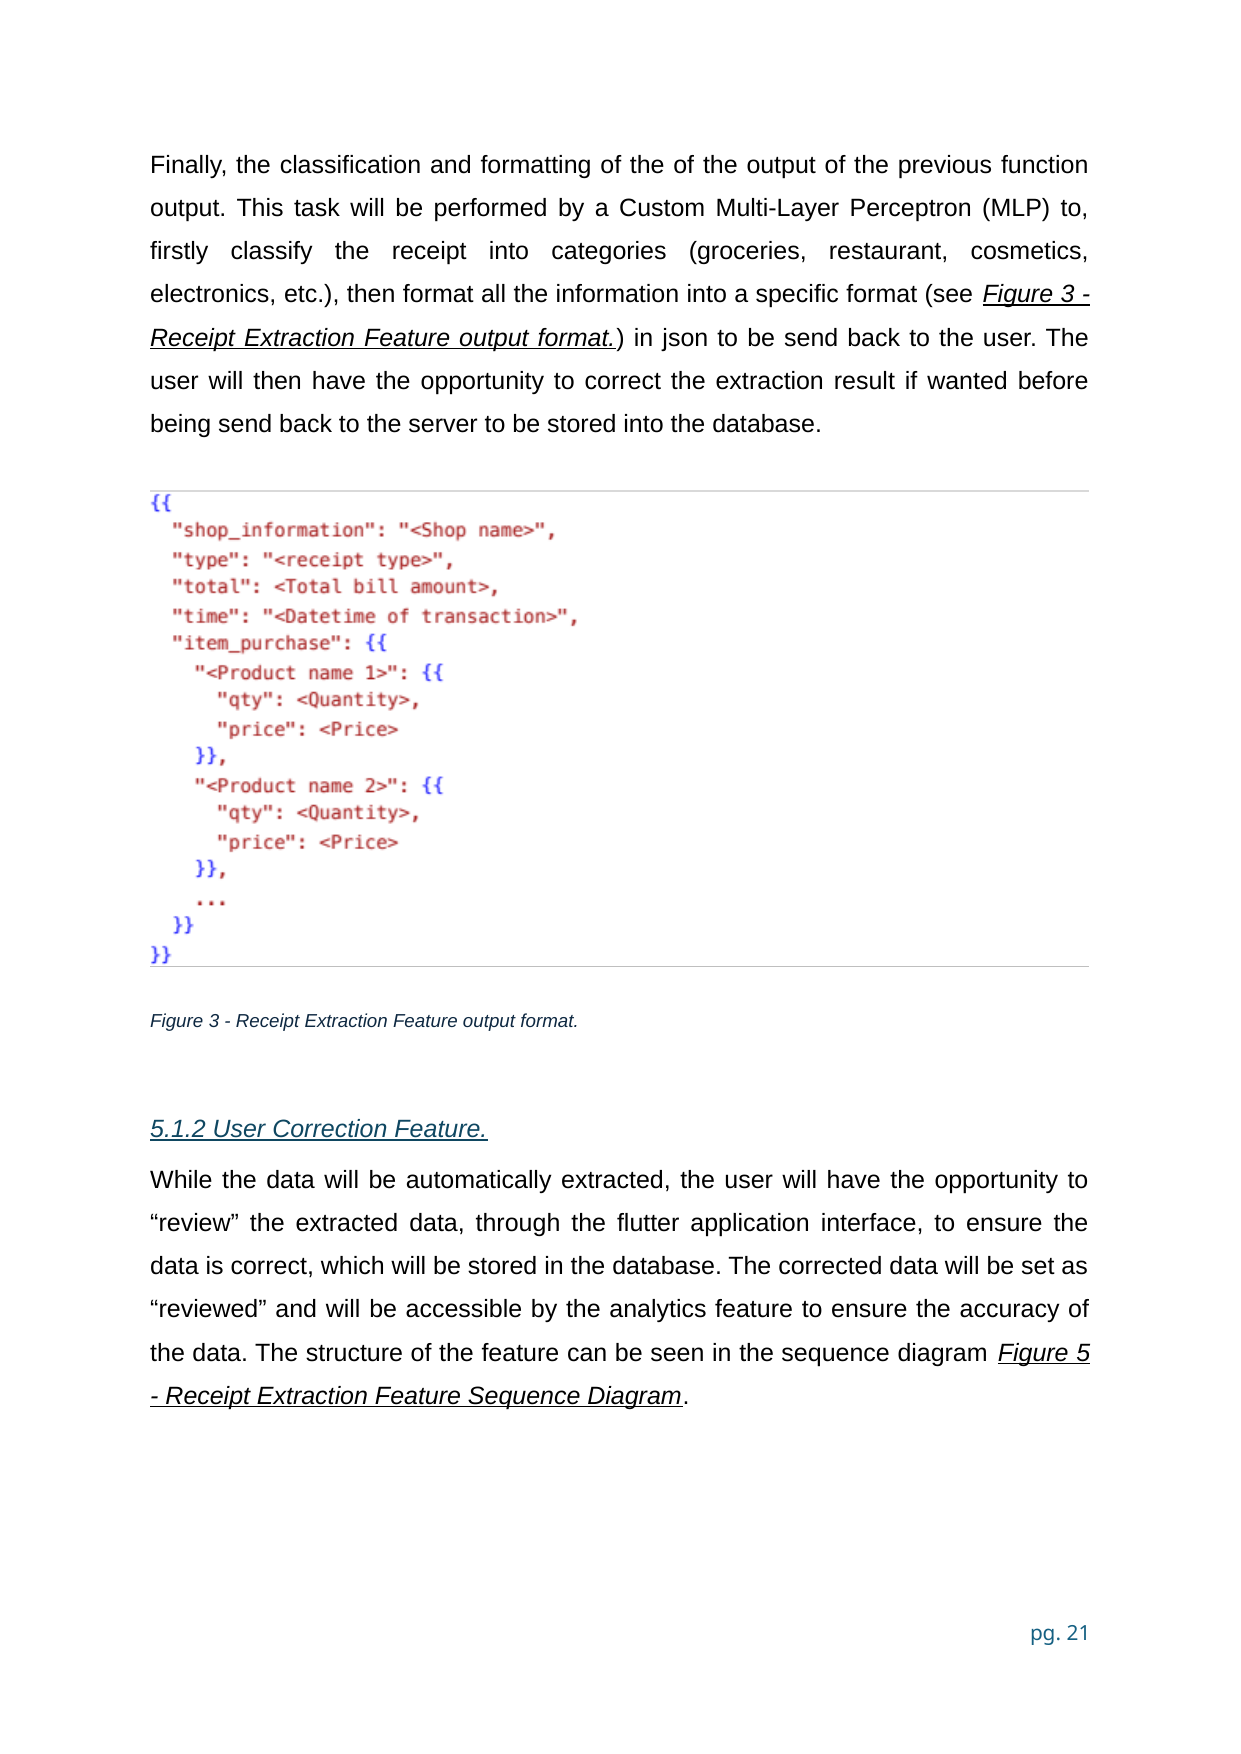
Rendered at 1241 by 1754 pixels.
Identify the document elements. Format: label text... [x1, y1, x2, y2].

text Finally, the classification and formatting of the of the output of the previous function output. This task will be performed by a Custom Multi-Layer Perceptron (MLP) to, firstly classify the receipt into categories (groceries, restaurant, cosmetics, electronics, etc.), then format all the information into a specific format (see Figure 3 - Receipt Extraction Feature output format) in json to be send back to the user. The user will then have the opportunity to correct the extraction result if wanted before being send back to the server to be stored into the database. [150, 150, 1090, 437]
text While the data will be automatically extracted, the user will have the opportunity to “review” the extracted data, through the flutter application interface, to ensure the data is correct, which will be stored in the database. The corrected data will be set as “reviewed” and will be accessible by the analytics feature to ensure the accuracy of the data. The structure of the feature can be seen in the sequence diagram Figure 5 - Receipt Extraction Feature Sequence Diagram. [150, 1165, 1090, 1409]
subtitle 5.1.2 User Correction Feature. [150, 1113, 1090, 1142]
text Figure 3 - Receipt Extraction Feature output format. [150, 1010, 1090, 1031]
